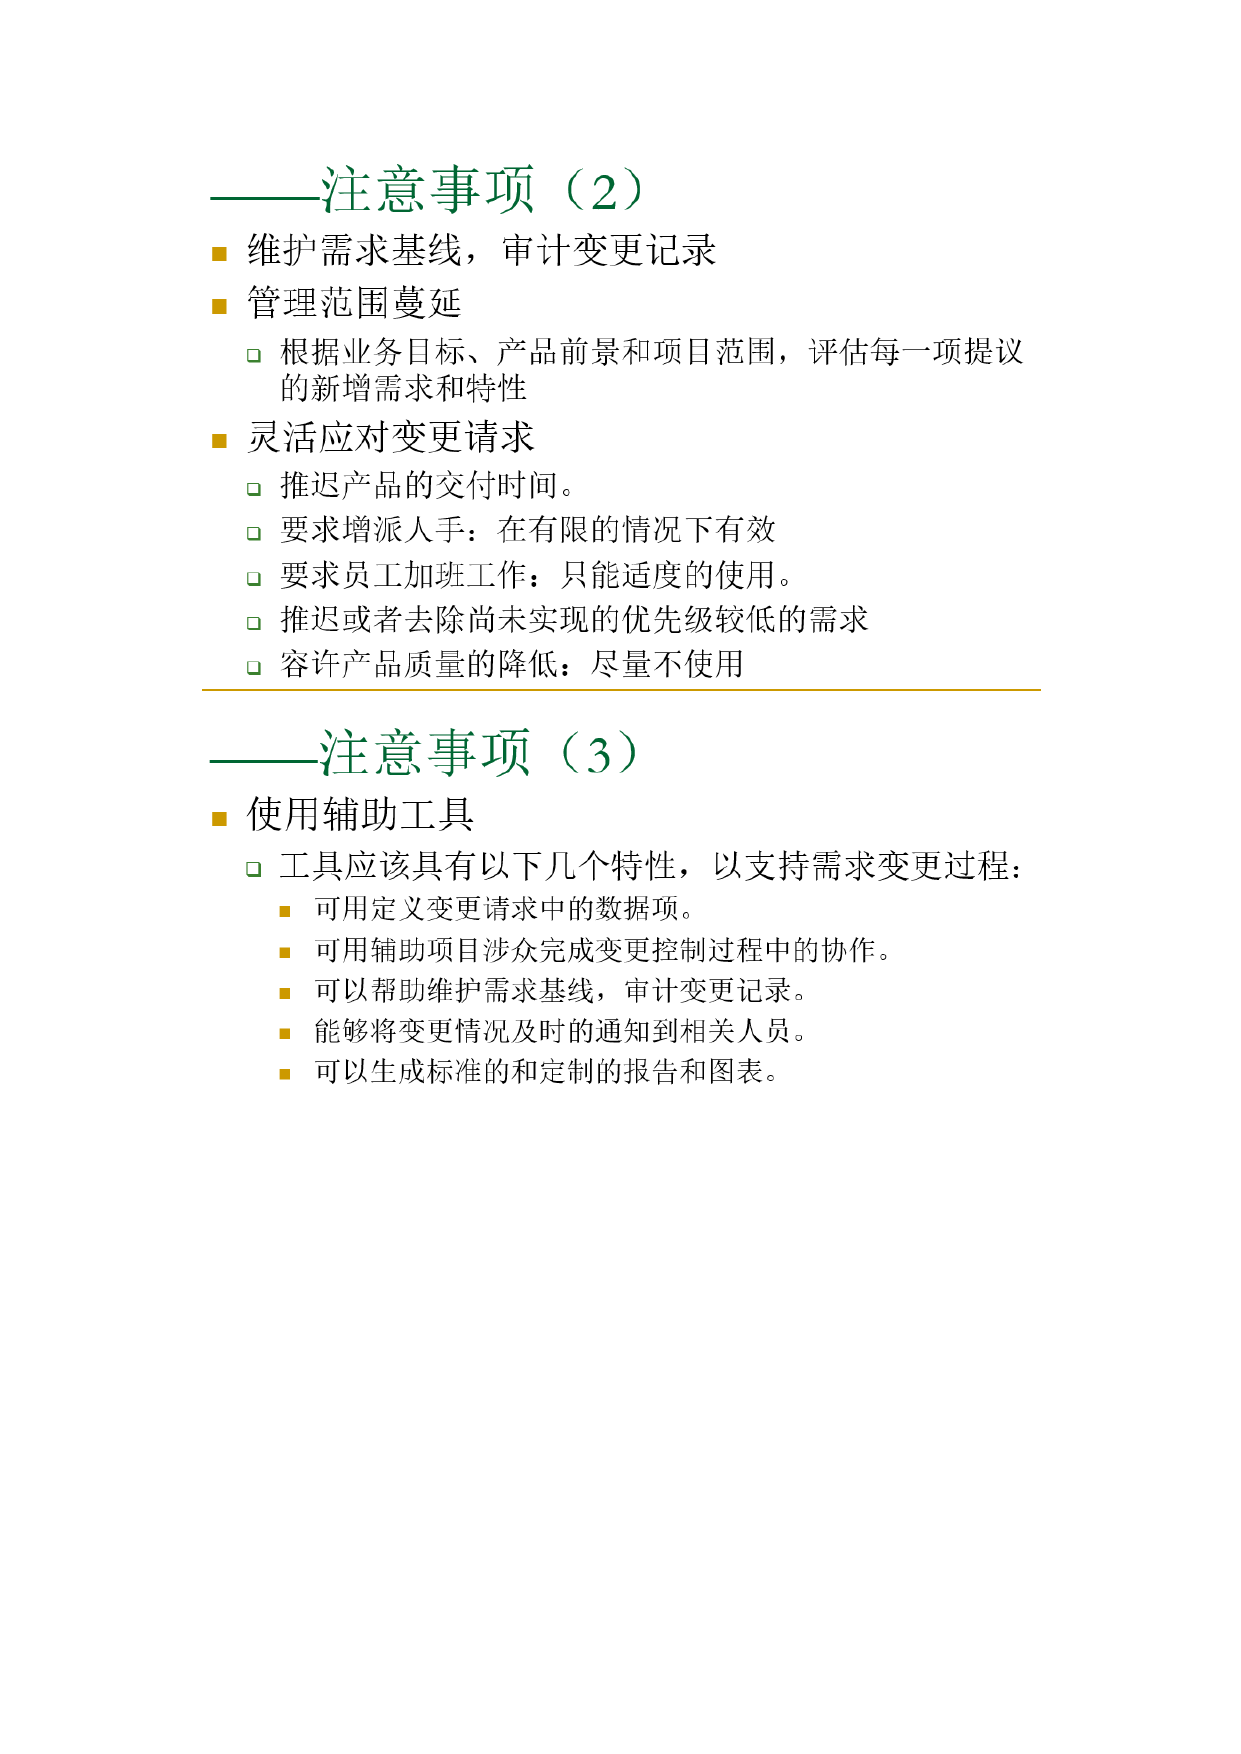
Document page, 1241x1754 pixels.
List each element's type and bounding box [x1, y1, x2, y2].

picture [187, 162, 1053, 694]
picture [187, 714, 1053, 1116]
